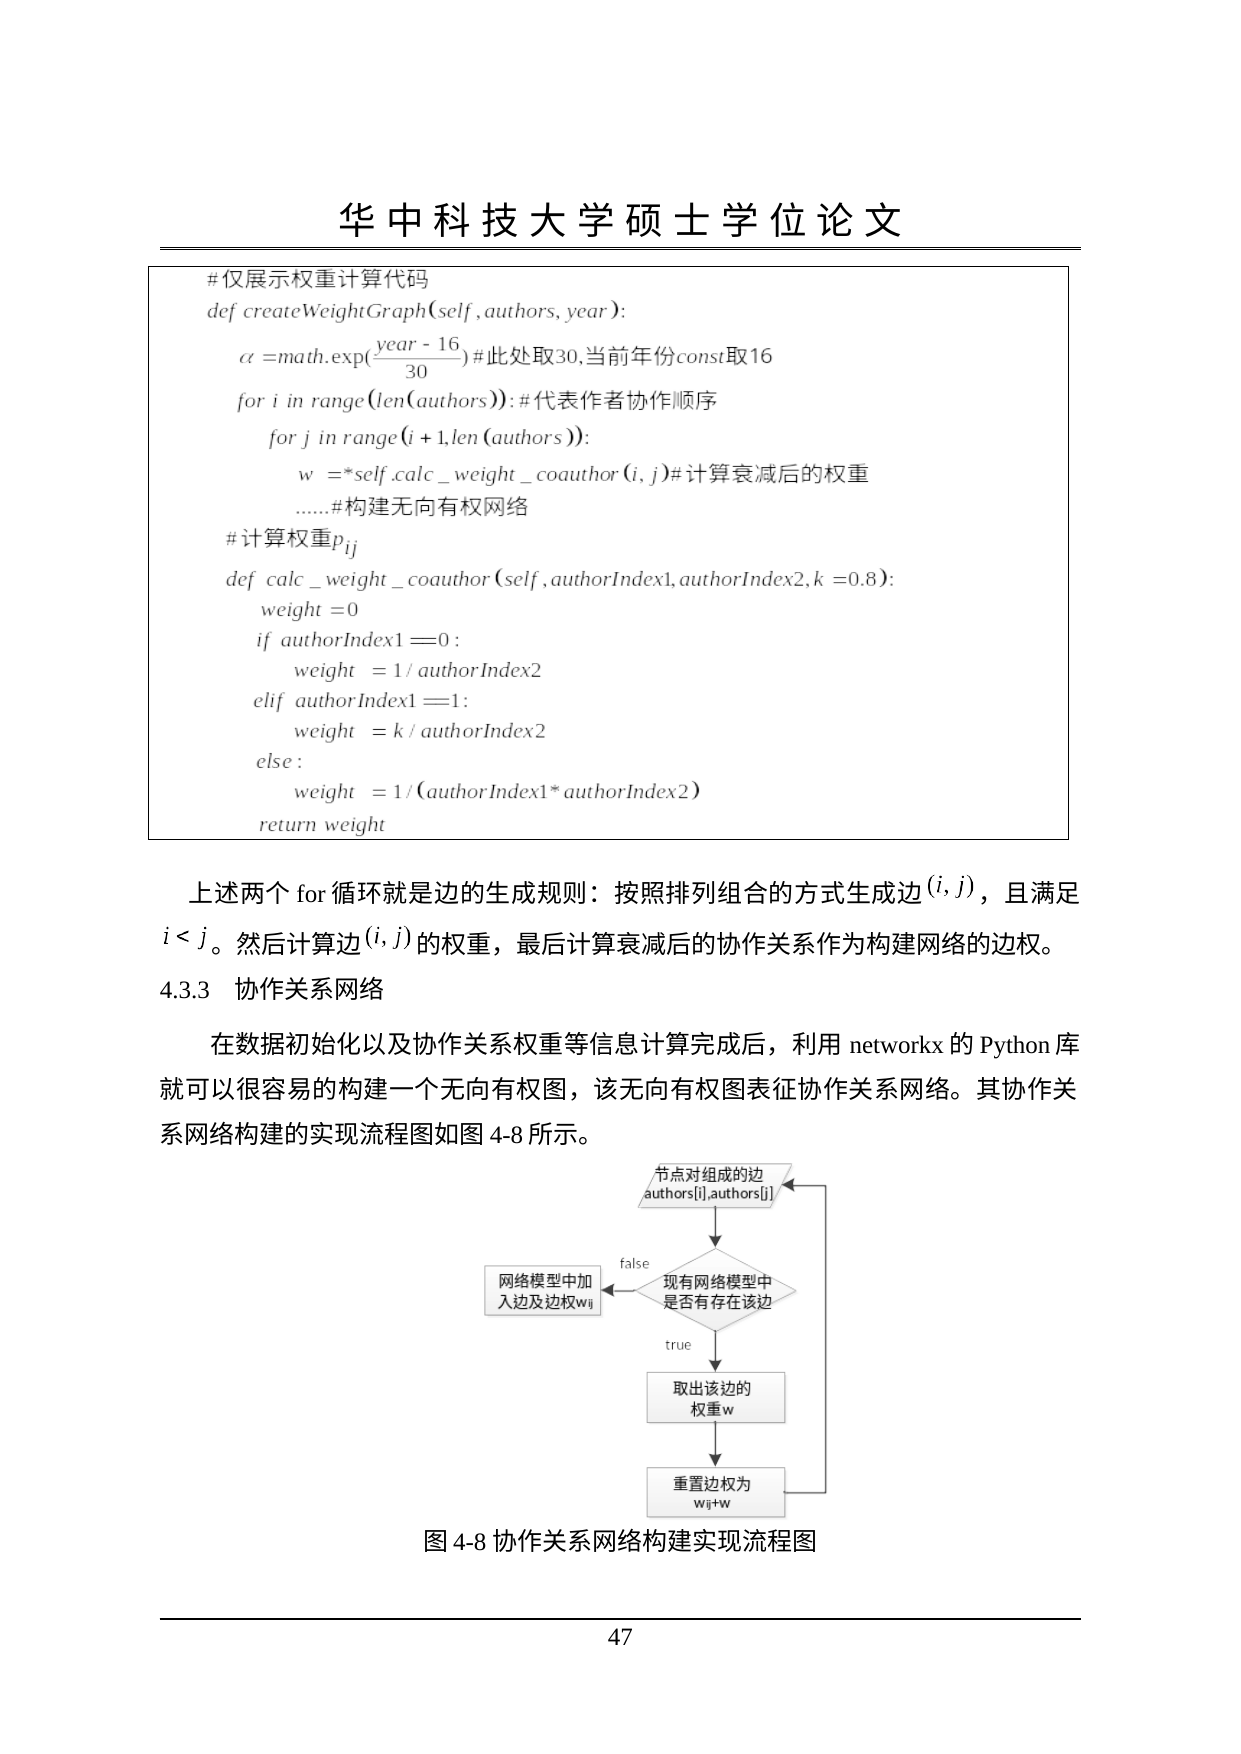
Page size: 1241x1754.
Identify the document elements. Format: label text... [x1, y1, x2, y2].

subtitle 协作关系网络 [159, 970, 1081, 1006]
text 图4-8 协作关系网络构建实现流程图 [159, 1521, 1081, 1557]
table_header [149, 267, 1068, 839]
text 上述两个for循环就是边的生成规则：按照排列组合的方式生成边，且满足。然后计算边的权重，最后计算衰减后的协作关系作为构建网络的边权。 [159, 868, 1081, 961]
text 在数据初始化以及协作关系权重等信息计算完成后，利用networkx的Python库就可以很容易的构建一个无向有权图，该无向有权图表征协作关系网络。其协作关系网络构建的实现流程图如图4-8所示。 [159, 1024, 1081, 1151]
